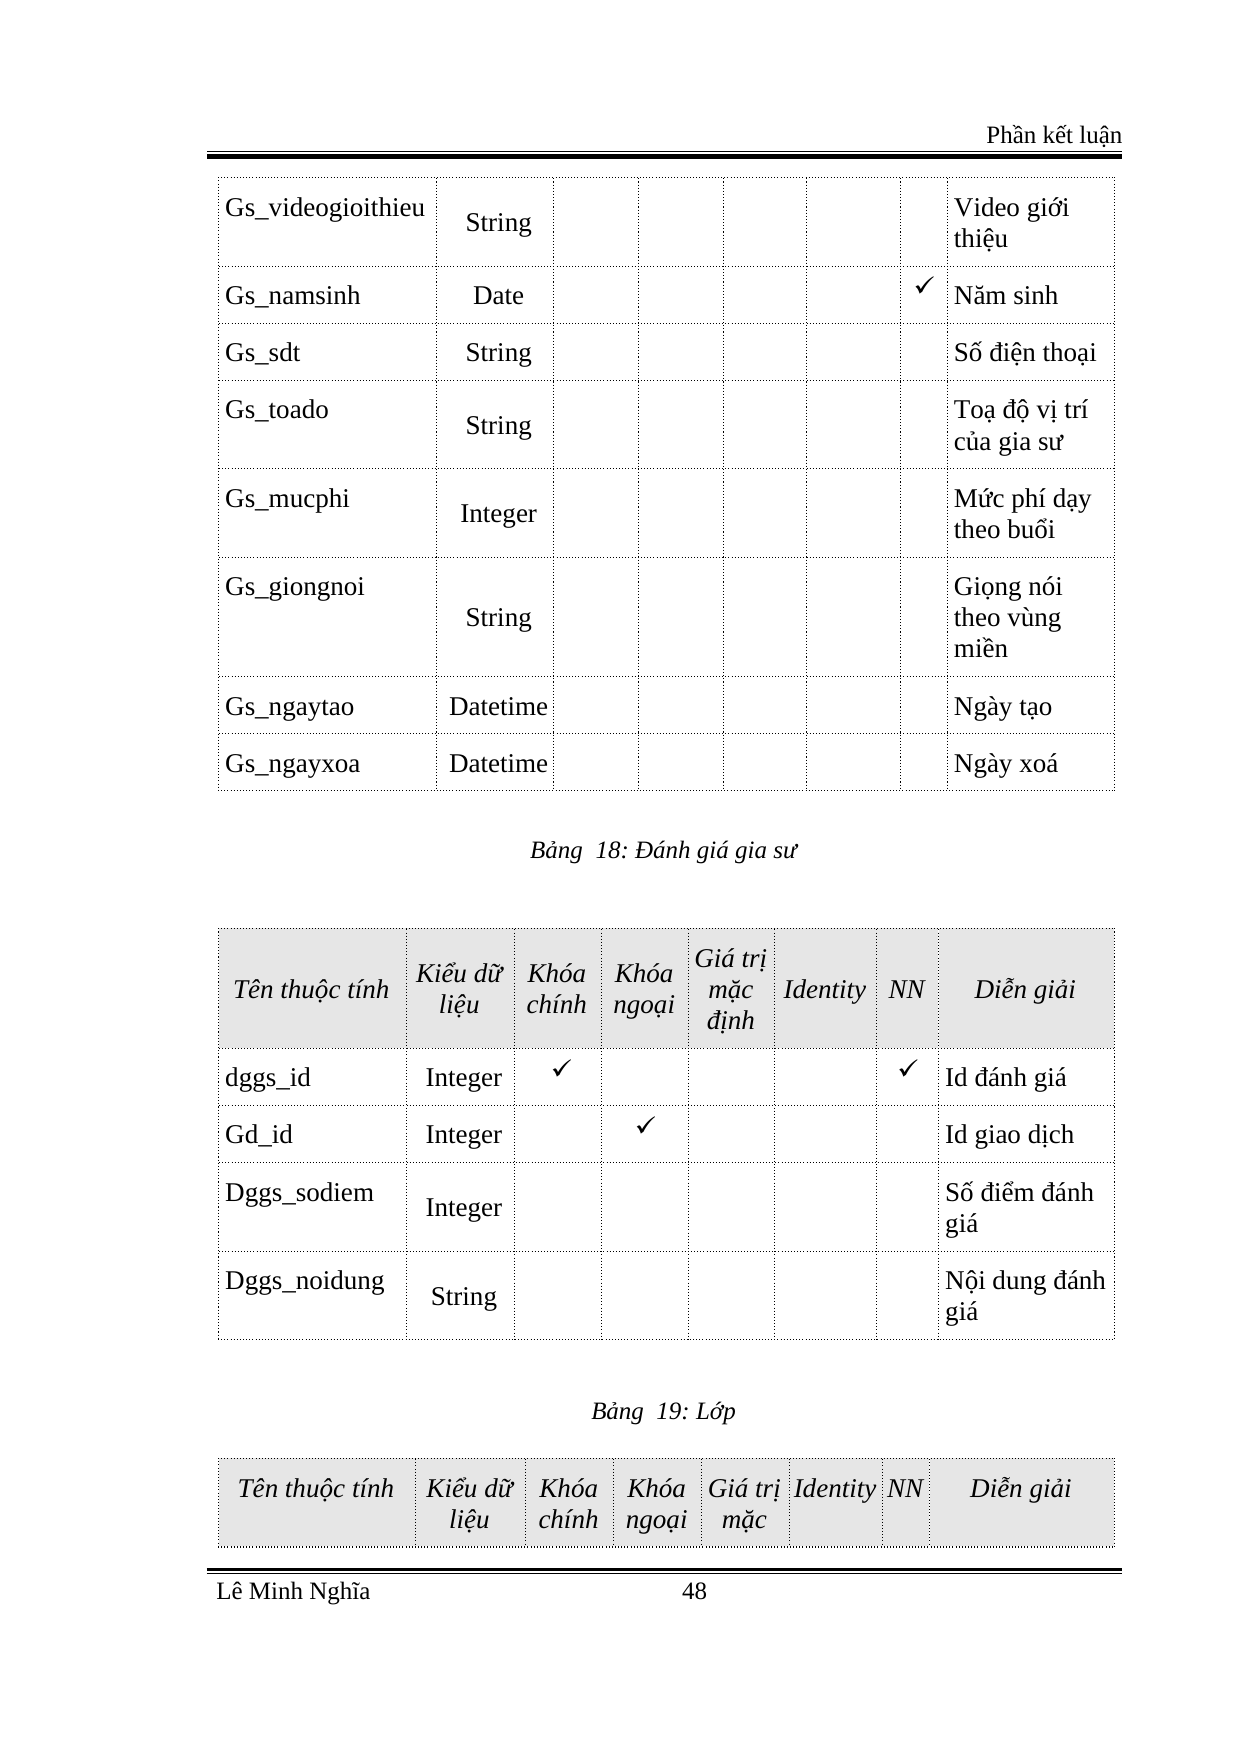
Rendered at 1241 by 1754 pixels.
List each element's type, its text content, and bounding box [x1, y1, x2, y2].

table_cell [900, 557, 947, 676]
table_cell [724, 323, 807, 380]
table_cell [724, 733, 807, 790]
table_cell [639, 266, 724, 323]
table_cell [900, 733, 947, 790]
table_cell [554, 676, 638, 733]
table_cell String [406, 1251, 514, 1339]
table_cell Video giới thiệu [947, 177, 1114, 266]
table_header Khóa ngoại [614, 1458, 702, 1546]
table_header Khóa chính [514, 928, 601, 1048]
table_cell String [436, 177, 553, 266]
table_cell Id đánh giá [939, 1048, 1114, 1105]
table_cell Mức phí dạy theo buổi [947, 468, 1114, 557]
table_header Identity [789, 1458, 883, 1546]
table_cell [639, 676, 724, 733]
table_cell [900, 380, 947, 468]
table_cell [877, 1048, 938, 1105]
table_cell Integer [406, 1105, 514, 1162]
table_cell [807, 177, 900, 266]
table_cell Ngày xoá [947, 733, 1114, 790]
table_cell Gs_giongnoi [219, 557, 436, 676]
text Bảng 19: Lớp [207, 1396, 1122, 1425]
table_cell [877, 1251, 938, 1339]
table_header Identity [775, 928, 877, 1048]
text Bảng 18: Đánh giá gia sư [207, 835, 1122, 864]
table_cell [724, 177, 807, 266]
table_cell [639, 177, 724, 266]
table_cell dggs_id [219, 1048, 406, 1105]
table_cell [807, 323, 900, 380]
table_cell [724, 468, 807, 557]
table_cell [514, 1048, 601, 1105]
table_cell [554, 468, 638, 557]
table_cell [689, 1251, 775, 1339]
table_header Giá trị mặc định [689, 928, 775, 1048]
table_cell Integer [436, 468, 553, 557]
table_cell [554, 733, 638, 790]
table_cell [900, 266, 947, 323]
table_cell Gs_namsinh [219, 266, 436, 323]
table_header Tên thuộc tính [219, 1458, 415, 1546]
table_cell Năm sinh [947, 266, 1114, 323]
table_cell [807, 676, 900, 733]
table_header Tên thuộc tính [219, 928, 406, 1048]
table_cell [514, 1251, 601, 1339]
table_cell [554, 266, 638, 323]
table_cell [554, 380, 638, 468]
table_cell [601, 1251, 689, 1339]
table_cell Datetime [436, 676, 553, 733]
table_cell [900, 468, 947, 557]
table_cell Gd_id [219, 1105, 406, 1162]
table_cell String [436, 557, 553, 676]
table_cell [554, 557, 638, 676]
table_cell [689, 1105, 775, 1162]
table_cell [807, 733, 900, 790]
table_cell Nội dung đánh giá [939, 1251, 1114, 1339]
table_cell [639, 323, 724, 380]
table_cell Datetime [436, 733, 553, 790]
table_cell [900, 323, 947, 380]
table_cell [639, 557, 724, 676]
table_cell Date [436, 266, 553, 323]
table_cell [514, 1162, 601, 1251]
table_cell Integer [406, 1048, 514, 1105]
table_cell [639, 468, 724, 557]
table_cell [601, 1048, 689, 1105]
table_header Diễn giải [939, 928, 1114, 1048]
table_cell Toạ độ vị trí của gia sư [947, 380, 1114, 468]
table_cell Giọng nói theo vùng miền [947, 557, 1114, 676]
table_cell [601, 1105, 689, 1162]
table_cell [807, 266, 900, 323]
table_cell [639, 733, 724, 790]
table_header Kiểu dữ liệu [406, 928, 514, 1048]
table_cell Gs_mucphi [219, 468, 436, 557]
table_cell Số điện thoại [947, 323, 1114, 380]
table_cell [877, 1105, 938, 1162]
table_cell [807, 468, 900, 557]
table_cell [877, 1162, 938, 1251]
table_cell [775, 1162, 877, 1251]
table_cell [724, 380, 807, 468]
table_cell [554, 177, 638, 266]
table_cell Gs_ngaytao [219, 676, 436, 733]
table_header NN [877, 928, 938, 1048]
table_header Kiểu dữ liệu [415, 1458, 526, 1546]
table_cell Số điểm đánh giá [939, 1162, 1114, 1251]
table_cell Gs_ngayxoa [219, 733, 436, 790]
table_cell Id giao dịch [939, 1105, 1114, 1162]
table_cell Ngày tạo [947, 676, 1114, 733]
table_cell Gs_videogioithieu [219, 177, 436, 266]
table_header Giá trị mặc định [702, 1458, 789, 1546]
table_cell [775, 1251, 877, 1339]
table_cell String [436, 323, 553, 380]
table_cell [775, 1048, 877, 1105]
table_cell [724, 557, 807, 676]
table_cell Gs_sdt [219, 323, 436, 380]
table_cell Dggs_sodiem [219, 1162, 406, 1251]
table_cell Integer [406, 1162, 514, 1251]
table_cell [639, 380, 724, 468]
table_cell [900, 676, 947, 733]
table_cell [554, 323, 638, 380]
table_cell [724, 266, 807, 323]
table_cell [807, 380, 900, 468]
table_header Diễn giải [930, 1458, 1114, 1546]
table_cell [775, 1105, 877, 1162]
table_cell [724, 676, 807, 733]
table_cell [601, 1162, 689, 1251]
table_cell String [436, 380, 553, 468]
table_cell [807, 557, 900, 676]
table_cell [689, 1048, 775, 1105]
table_cell [689, 1162, 775, 1251]
table_header NN [883, 1458, 929, 1546]
table_cell Dggs_noidung [219, 1251, 406, 1339]
table_header Khóa ngoại [601, 928, 689, 1048]
table_cell [900, 177, 947, 266]
table_header Khóa chính [526, 1458, 614, 1546]
table_cell Gs_toado [219, 380, 436, 468]
table_cell [514, 1105, 601, 1162]
